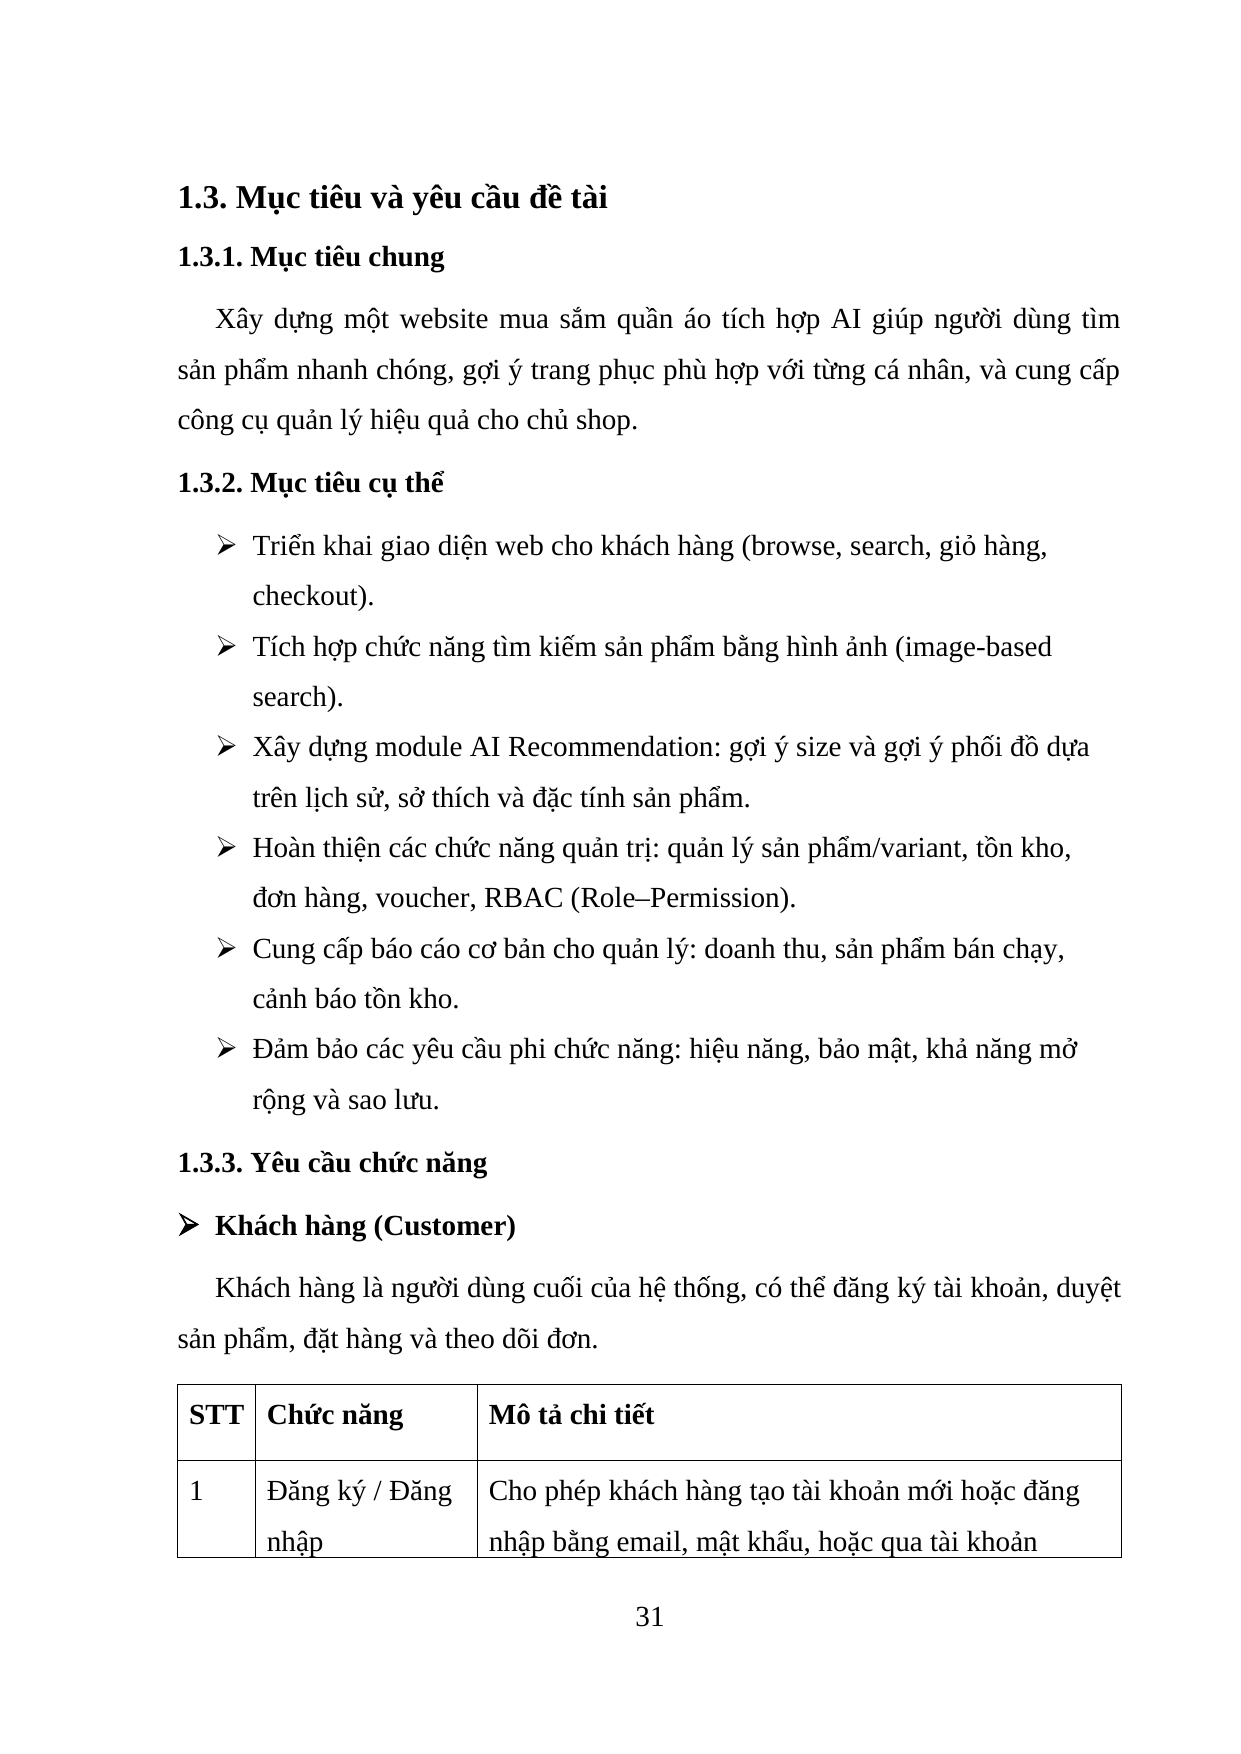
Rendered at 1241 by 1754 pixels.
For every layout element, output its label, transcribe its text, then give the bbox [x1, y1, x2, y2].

list Đảm bảo các yêu cầu phi chức năng: hiệu năng, bảo mật, khả năng mở rộng và sao lưu. [215, 1032, 1122, 1116]
subtitle 1.3.2. Mục tiêu cụ thể [177, 465, 1122, 499]
list Hoàn thiện các chức năng quản trị: quản lý sản phẩm/variant, tồn kho, đơn hàng, voucher, RBAC (Role–Permission). [215, 830, 1122, 914]
list Xây dựng module AI Recommendation: gợi ý size và gợi ý phối đồ dựa trên lịch sử, sở thích và đặc tính sản phẩm. [215, 729, 1122, 813]
text Xây dựng một website mua sắm quần áo tích hợp AI giúp người dùng tìm sản phẩm nhanh chóng, gợi ý trang phục phù hợp với từng cá nhân, và cung cấp công cụ quản lý hiệu quả cho chủ shop. [177, 302, 1122, 436]
text Khách hàng là người dùng cuối của hệ thống, có thể đăng ký tài khoản, duyệt sản phẩm, đặt hàng và theo dõi đơn. [177, 1271, 1122, 1354]
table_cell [478, 1461, 1121, 1557]
table_header Chức năng [256, 1385, 477, 1460]
table_header Mô tả chi tiết [478, 1385, 1121, 1460]
list Tích hợp chức năng tìm kiếm sản phẩm bằng hình ảnh (image-based search). [215, 629, 1122, 713]
subtitle 1.3.3. Yêu cầu chức năng [177, 1145, 1122, 1178]
table_header STT [178, 1385, 255, 1460]
table_cell Đăng ký / Đăng nhập [256, 1461, 477, 1557]
list Cung cấp báo cáo cơ bản cho quản lý: doanh thu, sản phẩm bán chạy, cảnh báo tồn kho. [215, 931, 1122, 1015]
subtitle 1.3.1. Mục tiêu chung [177, 239, 1122, 272]
subtitle 1.3. Mục tiêu và yêu cầu đề tài [177, 177, 1122, 216]
table_cell 1 [178, 1461, 255, 1557]
list Khách hàng (Customer) [177, 1208, 1122, 1241]
list Triển khai giao diện web cho khách hàng (browse, search, giỏ hàng, checkout). [215, 528, 1122, 612]
